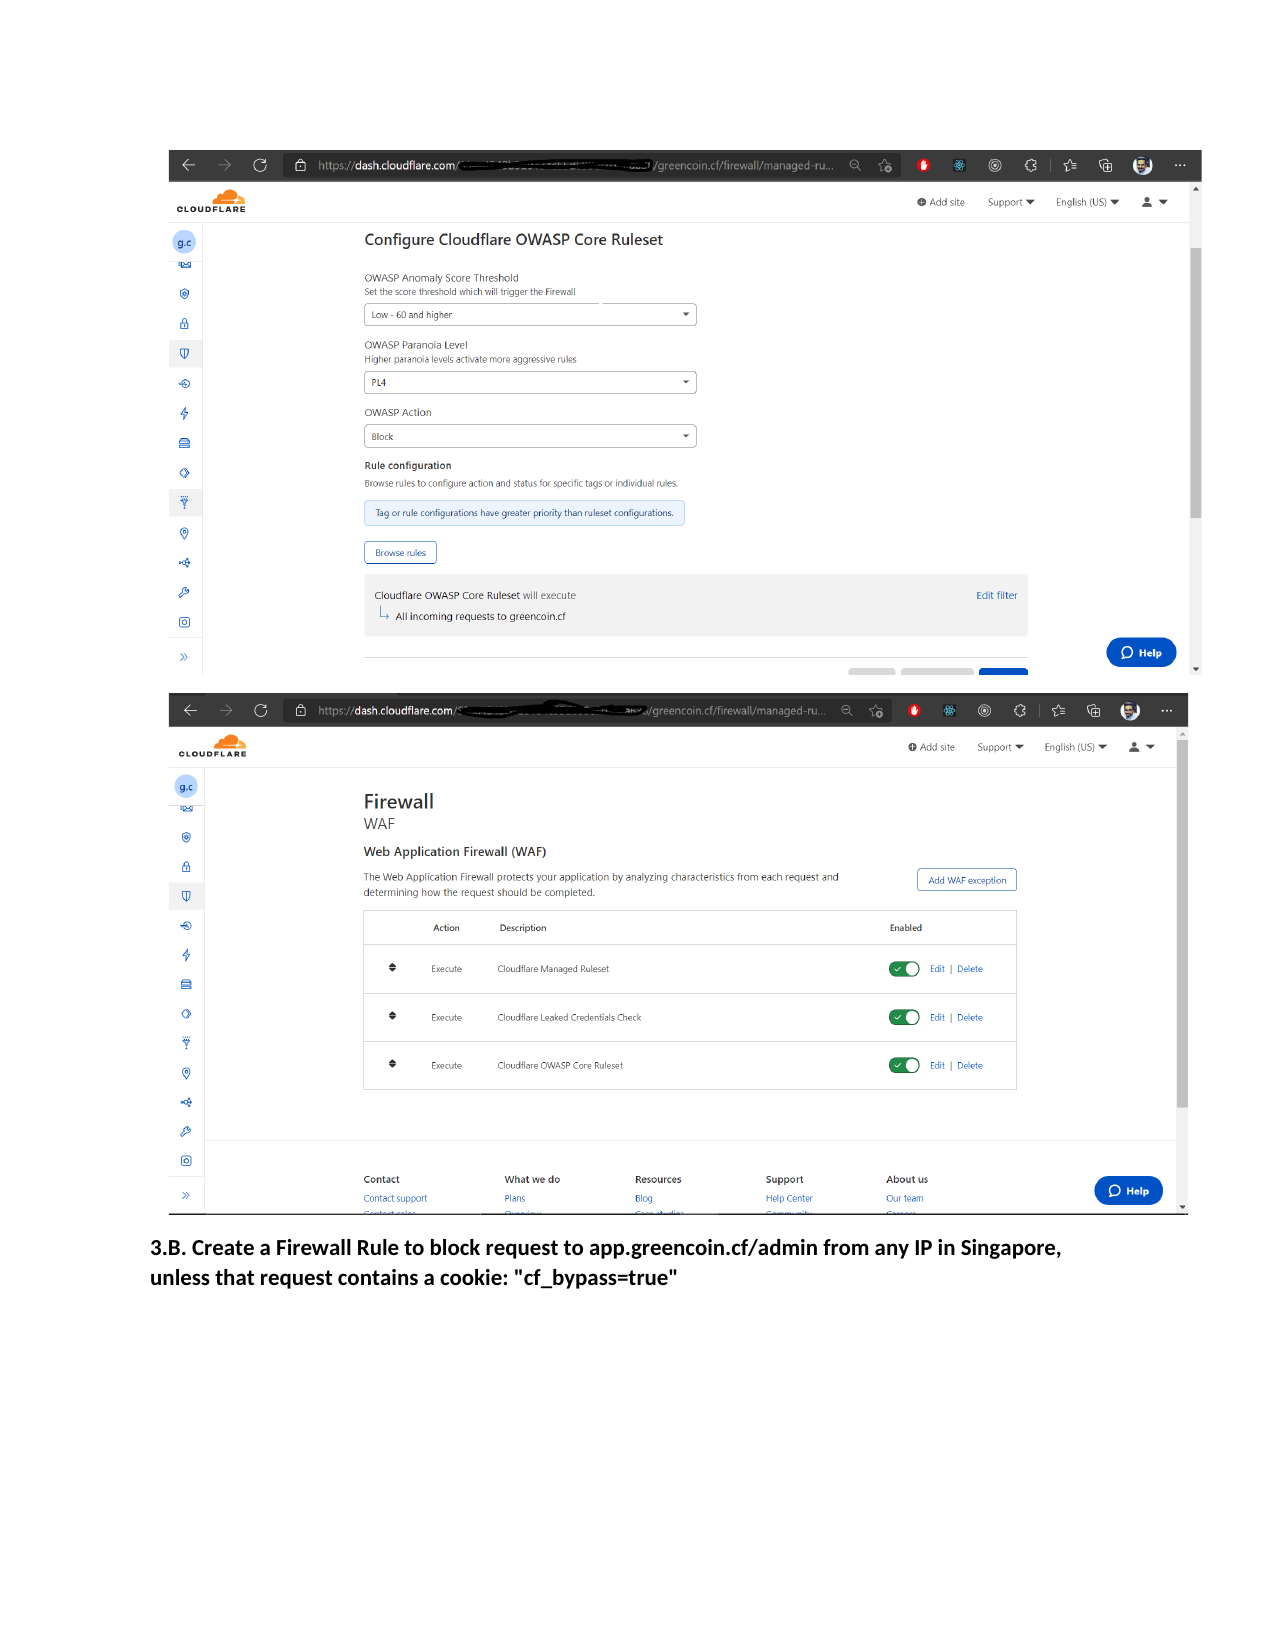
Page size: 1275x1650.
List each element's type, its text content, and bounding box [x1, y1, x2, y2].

text 3.B. Create a Firewall Rule to block request to app.greencoin.cf/admin from any IP in Singapore, unless that request contains a cookie: "cf_bypass=true" [150, 1233, 1125, 1291]
